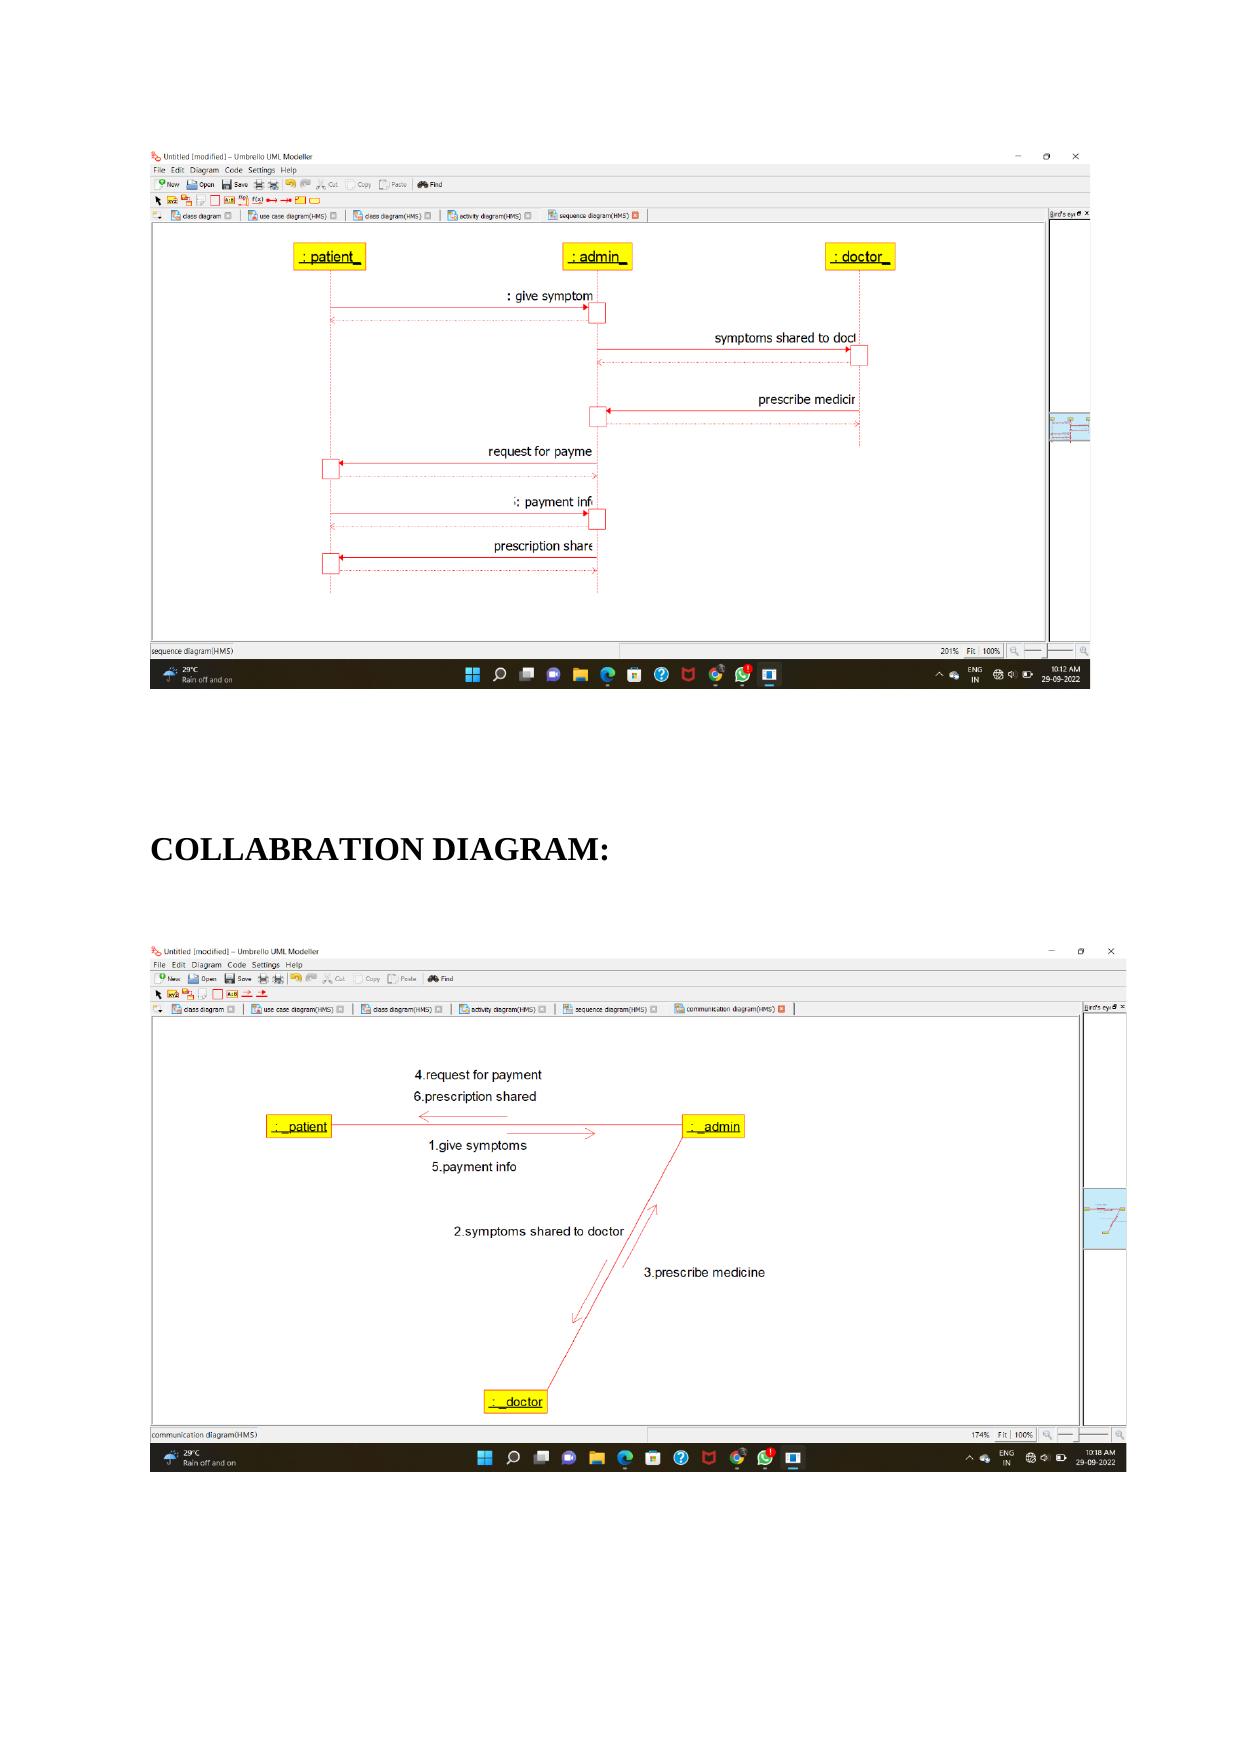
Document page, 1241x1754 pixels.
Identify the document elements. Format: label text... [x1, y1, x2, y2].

text COLLABRATION DIAGRAM: [150, 829, 1090, 867]
picture [150, 945, 1127, 1472]
picture [150, 150, 1091, 689]
